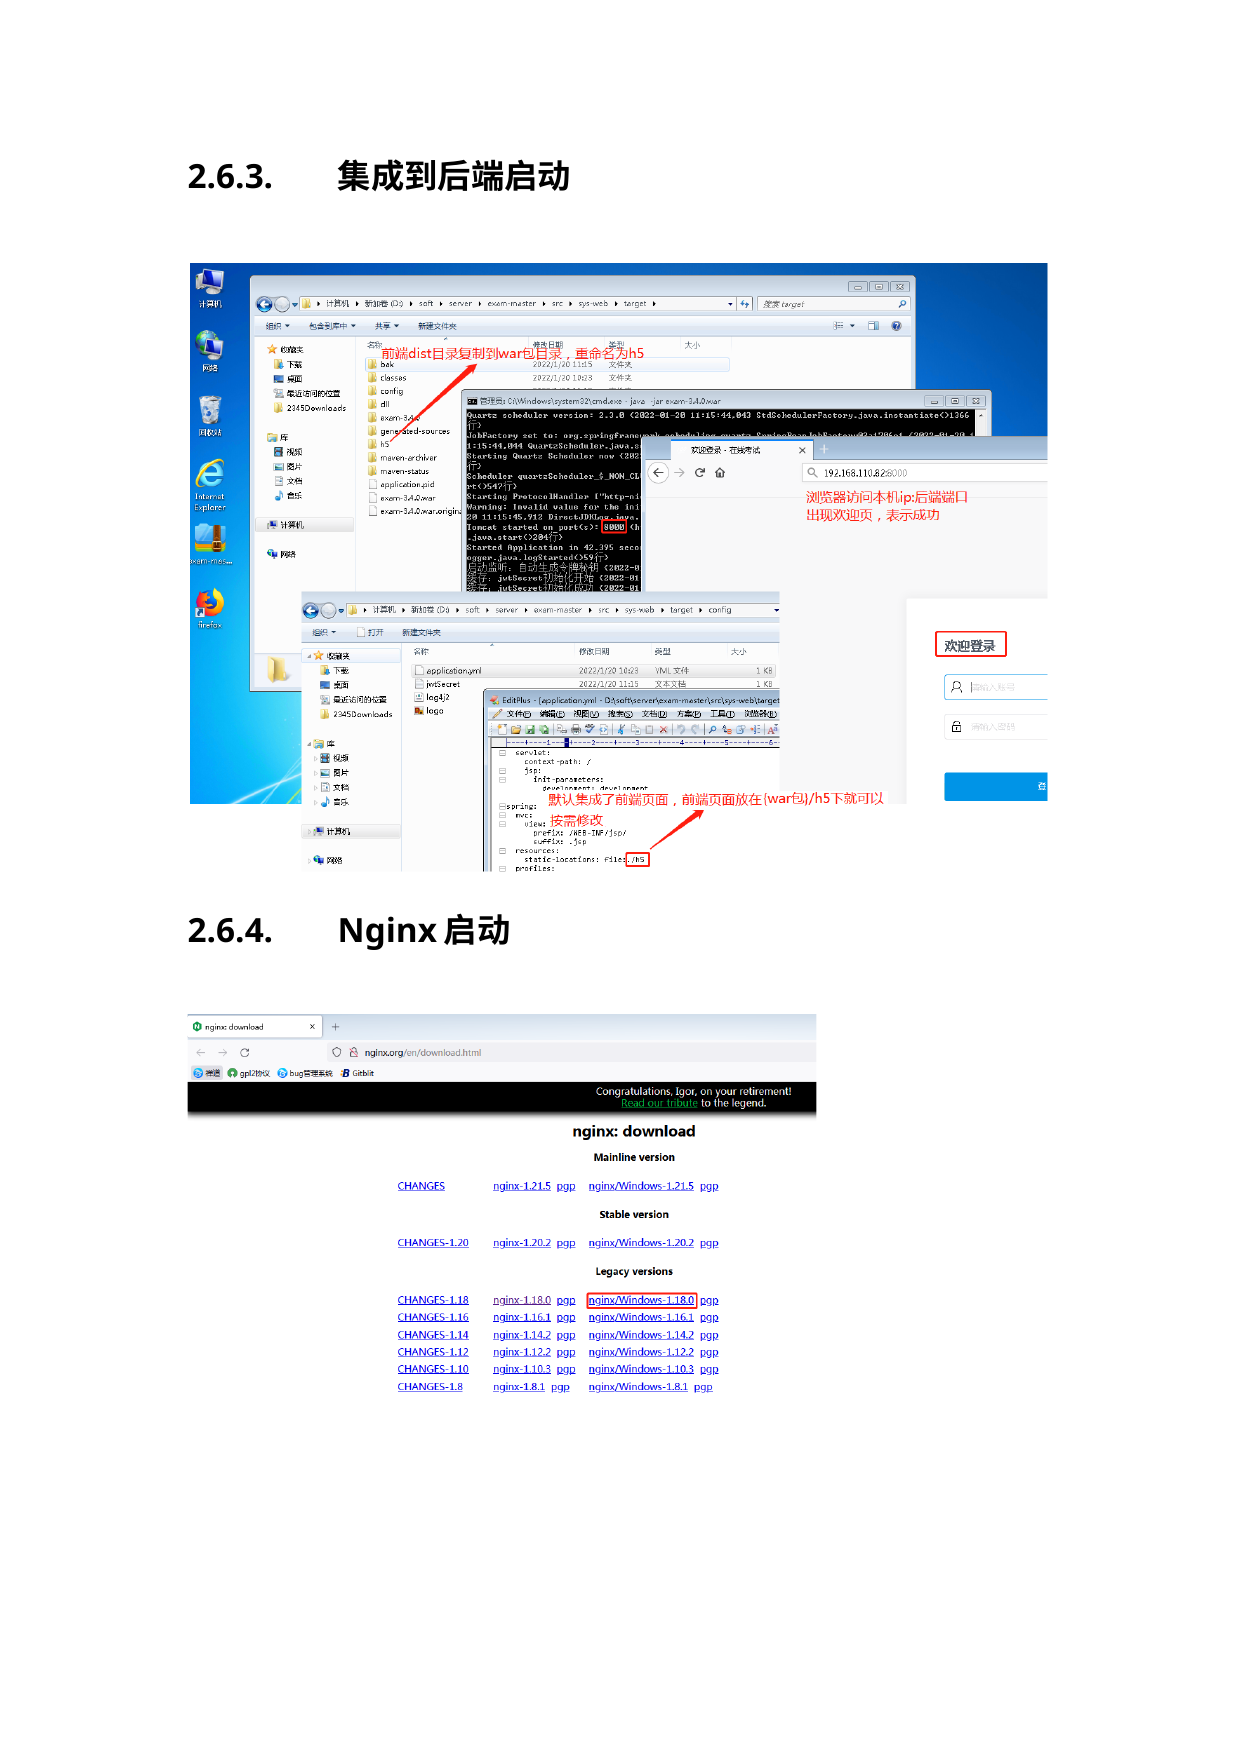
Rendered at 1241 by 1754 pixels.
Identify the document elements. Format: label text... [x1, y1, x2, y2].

picture [187, 260, 1051, 877]
subtitle 集成到后端启动 [187, 150, 1053, 198]
subtitle Nginx启动 [187, 903, 1053, 952]
picture [187, 1014, 817, 1393]
